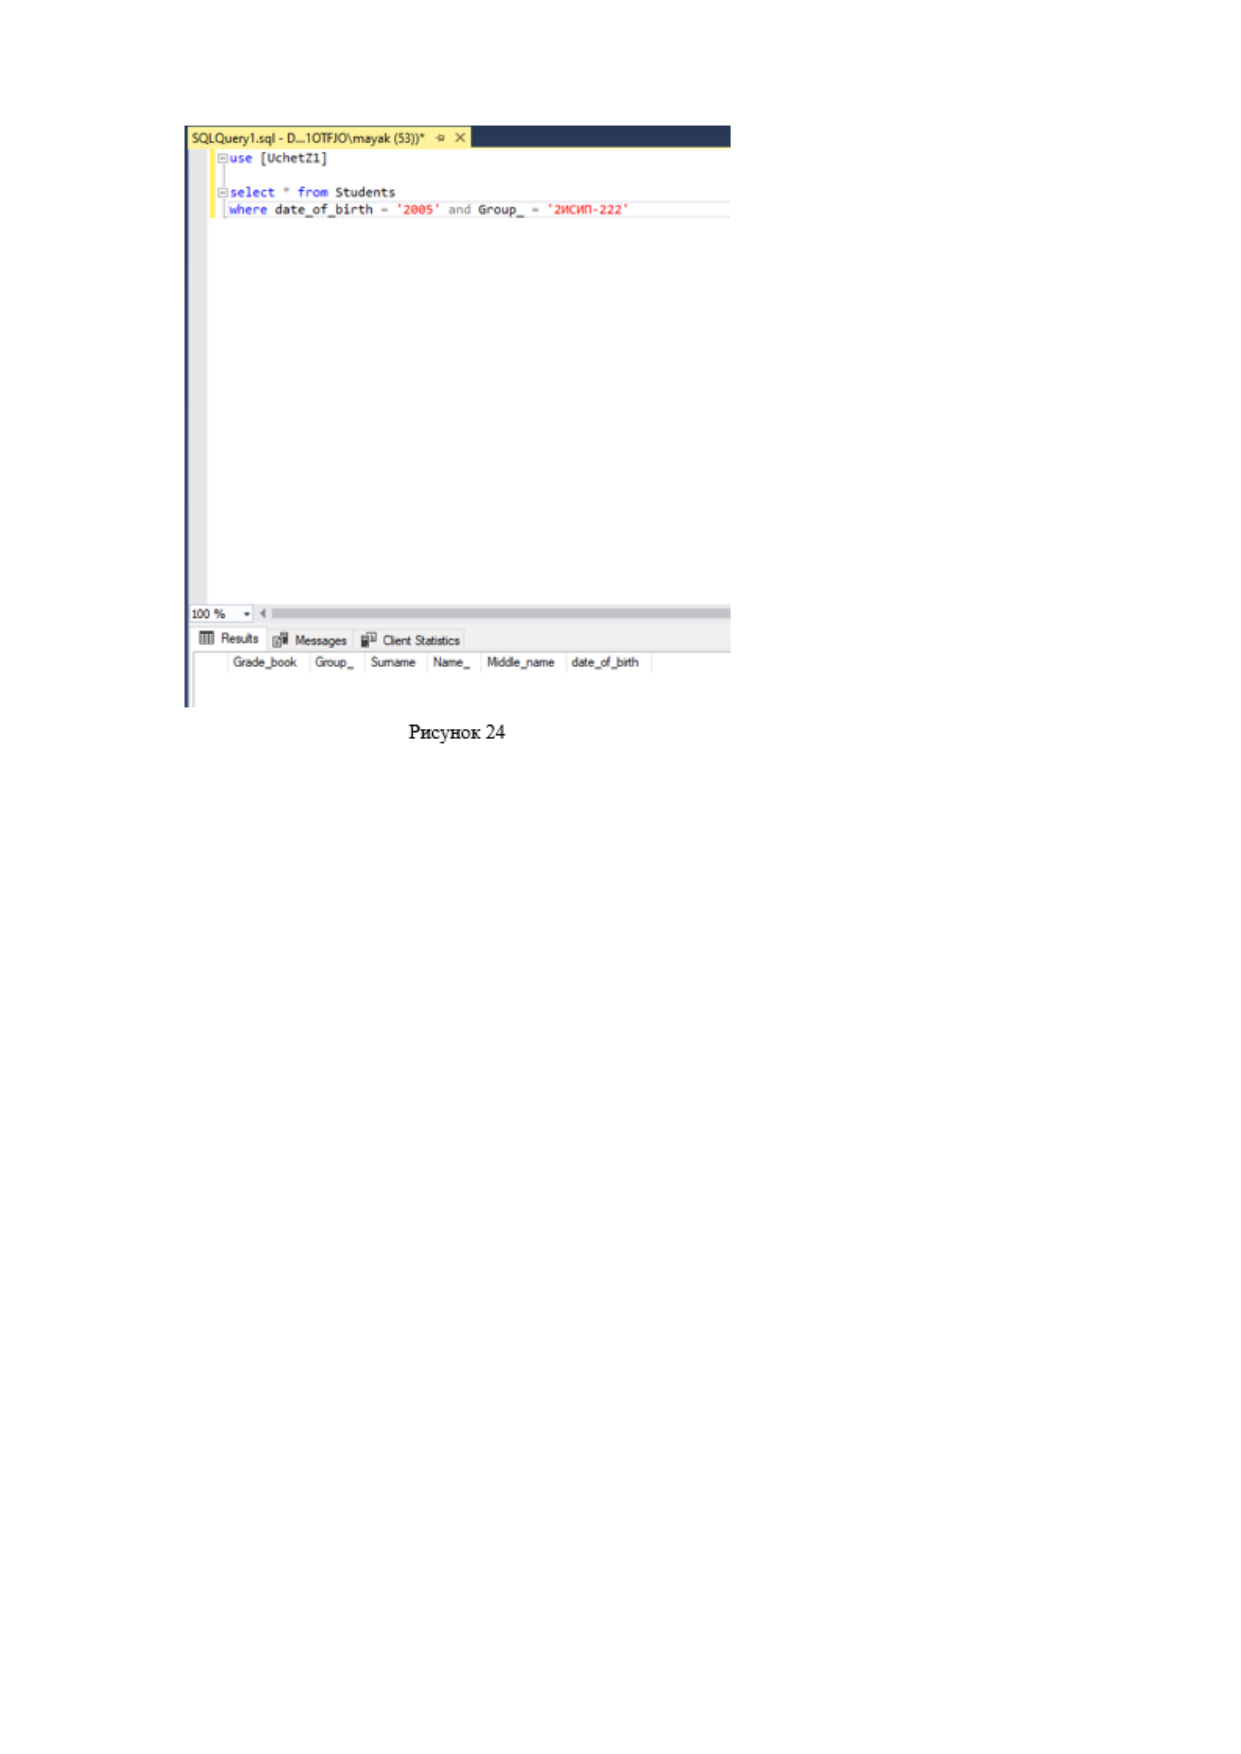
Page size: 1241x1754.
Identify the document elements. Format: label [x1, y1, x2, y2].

picture [177, 118, 745, 789]
